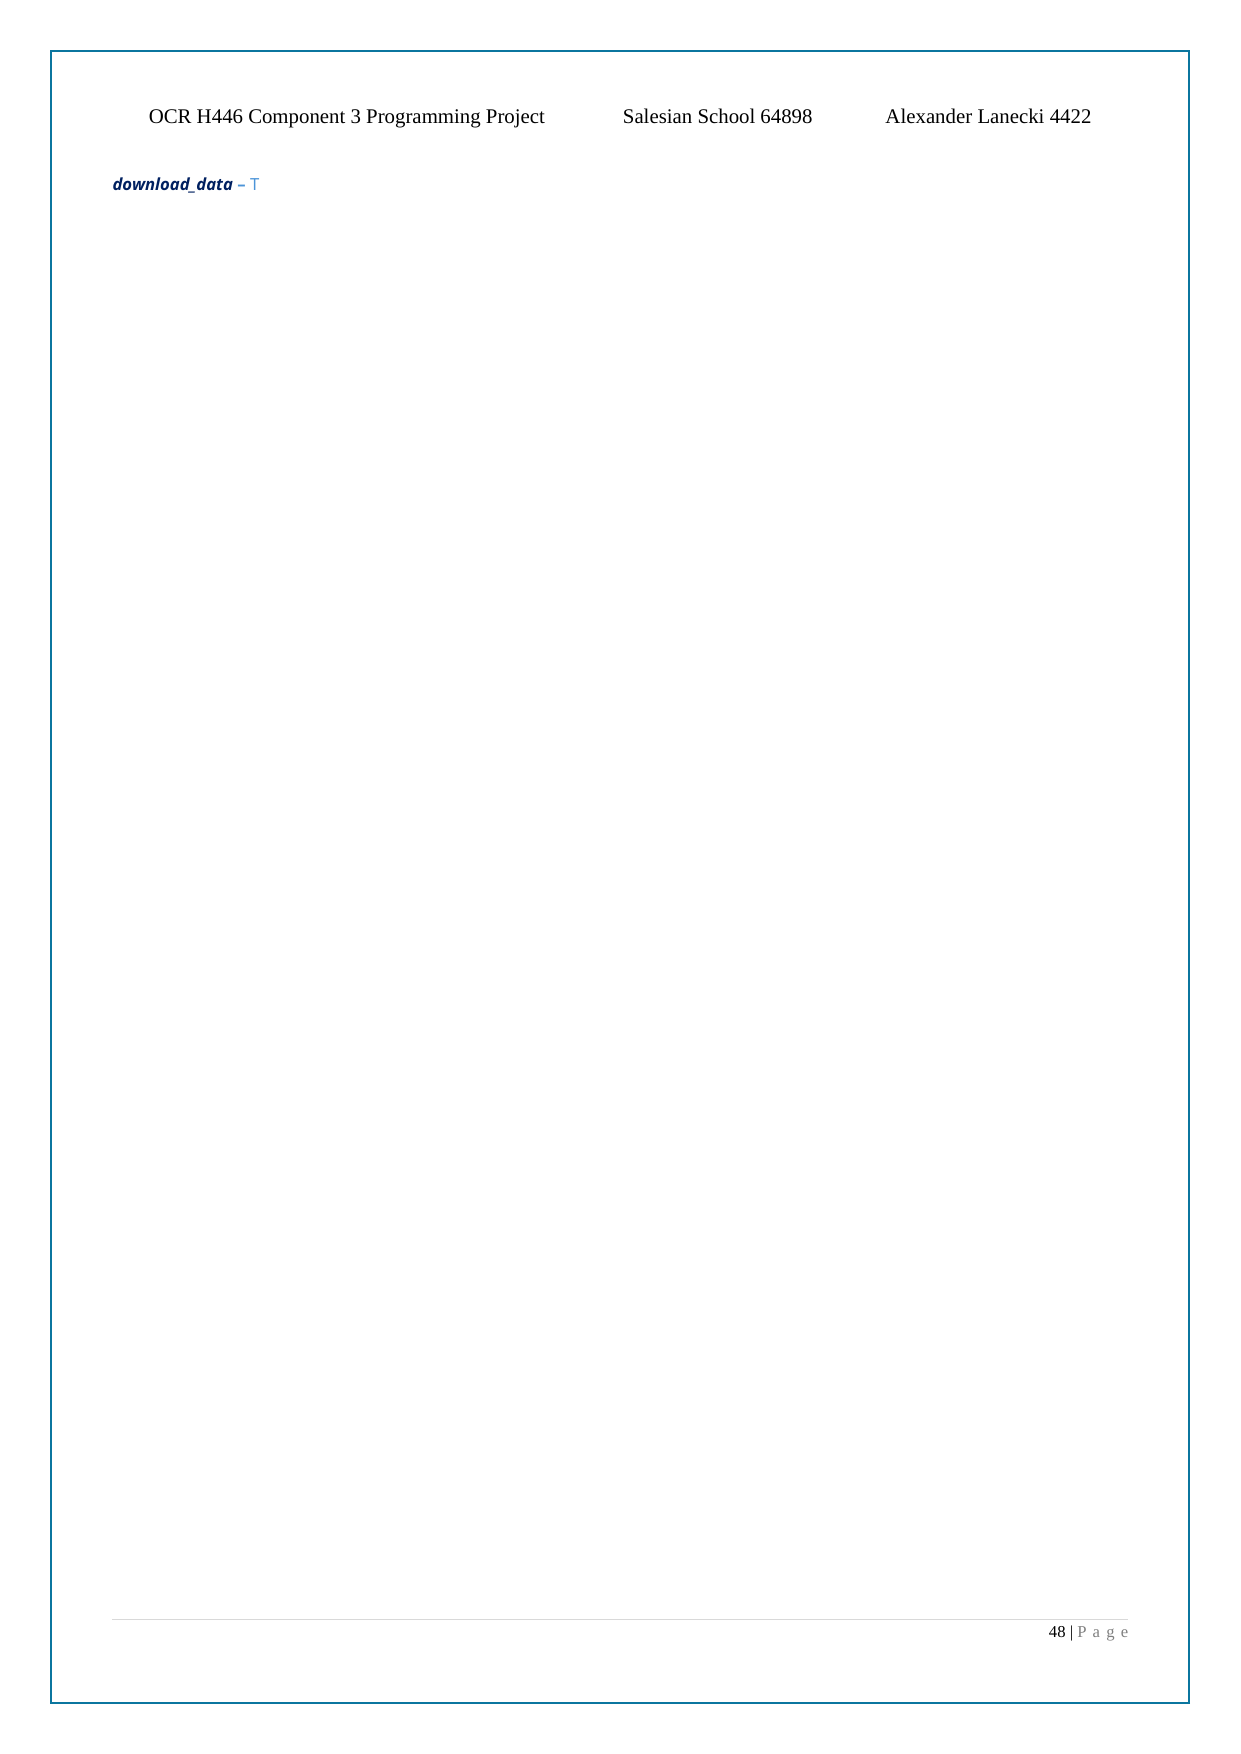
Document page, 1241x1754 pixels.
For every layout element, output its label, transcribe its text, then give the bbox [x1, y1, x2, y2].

text download_data – T [112, 173, 1128, 196]
